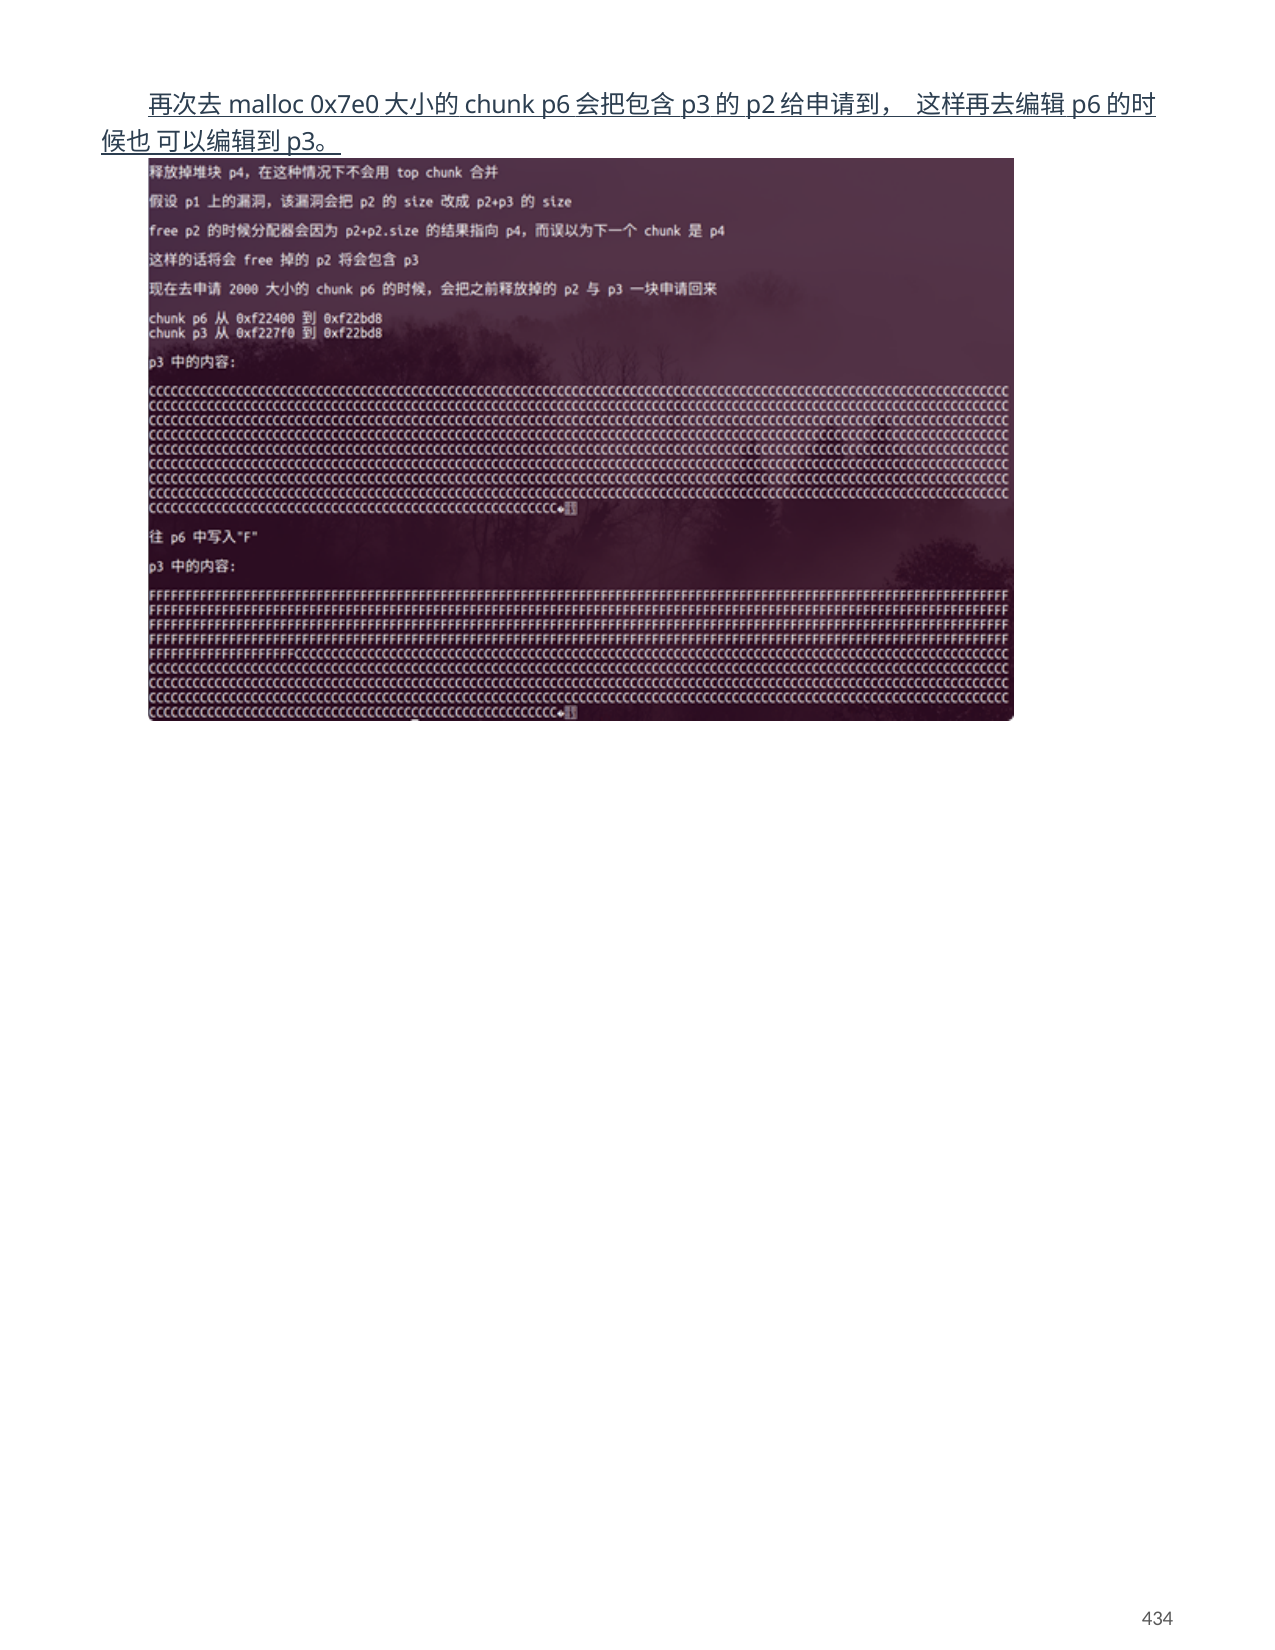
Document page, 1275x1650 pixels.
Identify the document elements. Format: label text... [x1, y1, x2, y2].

picture [148, 158, 1014, 721]
text 再次去malloc 0x7e0大小的chunk p6会把包含p3的p2给申请到， 这样再去编辑p6的时候也 可以编辑到p3。 [101, 84, 1156, 158]
